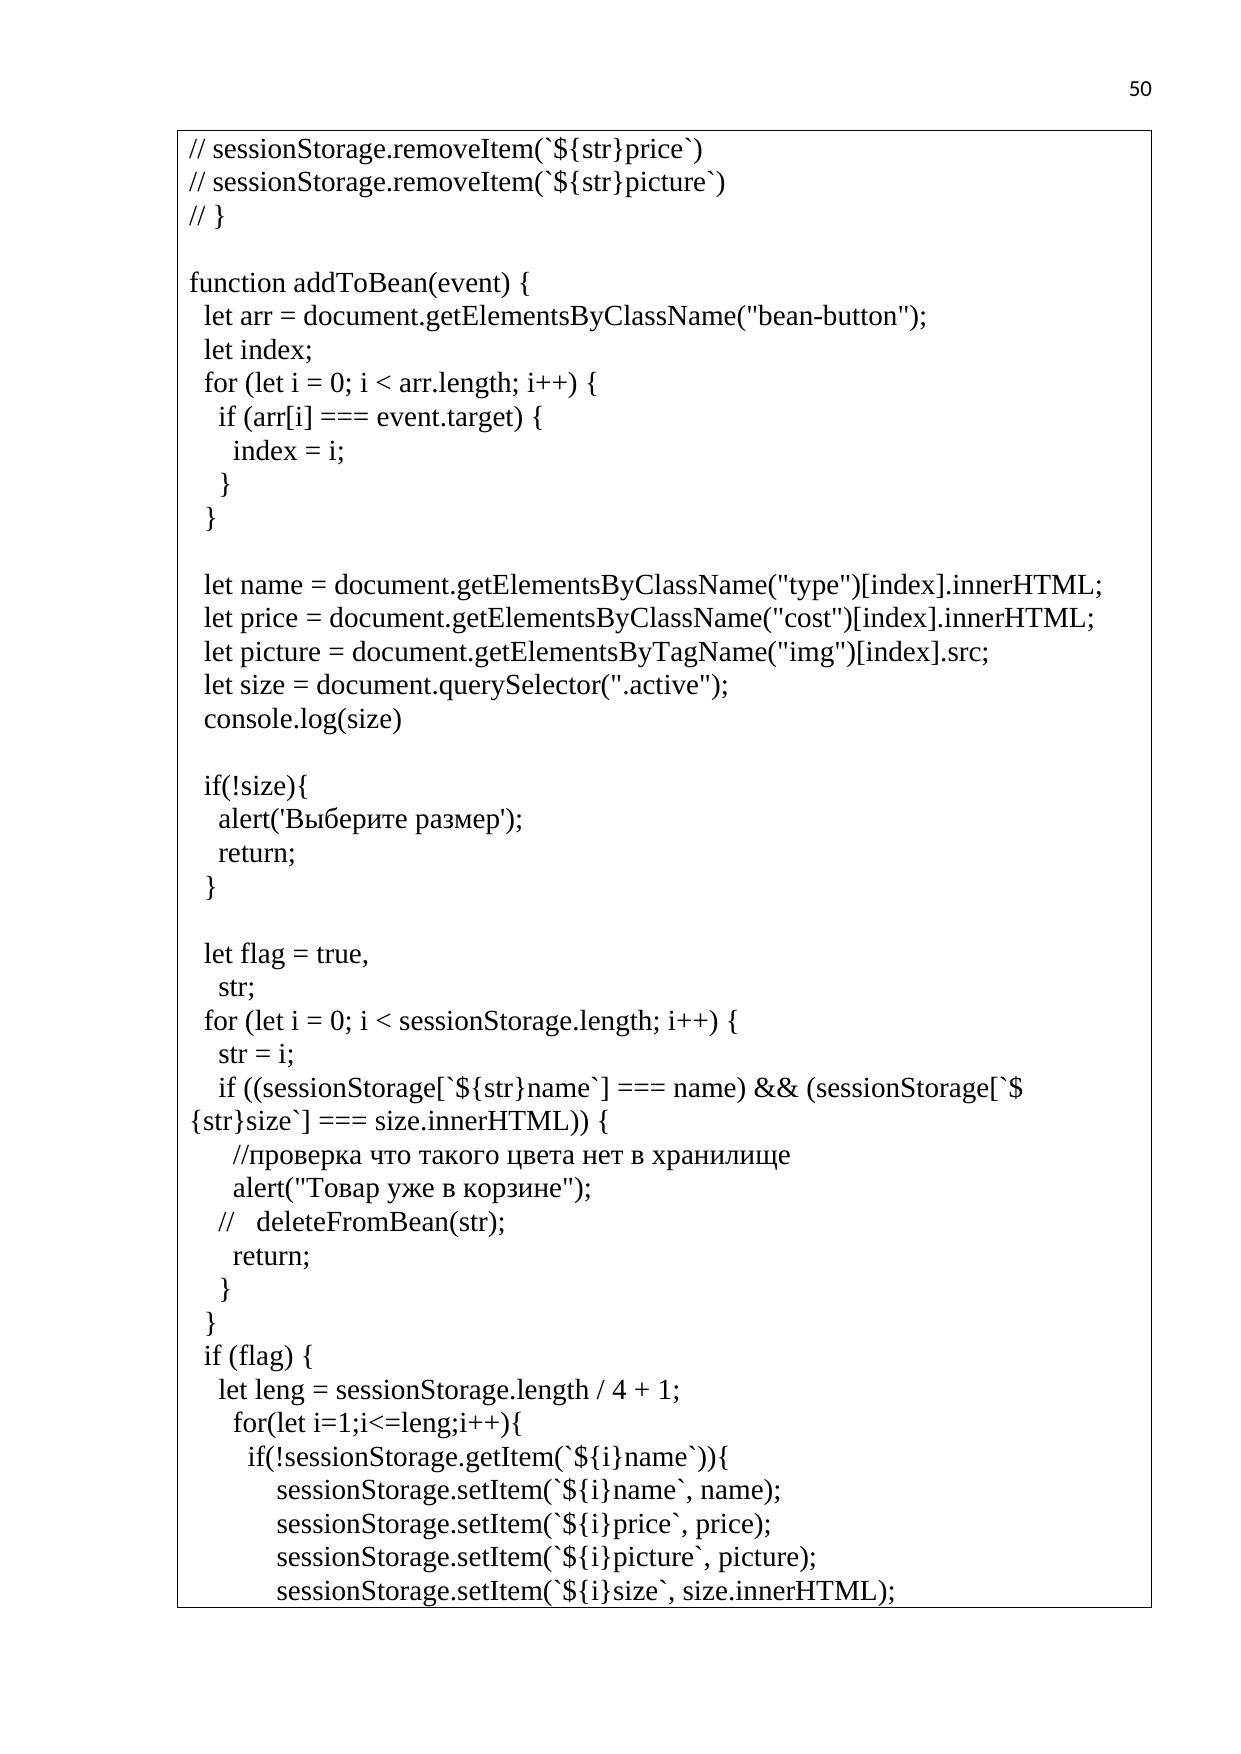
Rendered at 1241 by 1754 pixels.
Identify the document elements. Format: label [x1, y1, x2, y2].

table_header [178, 131, 1151, 1607]
